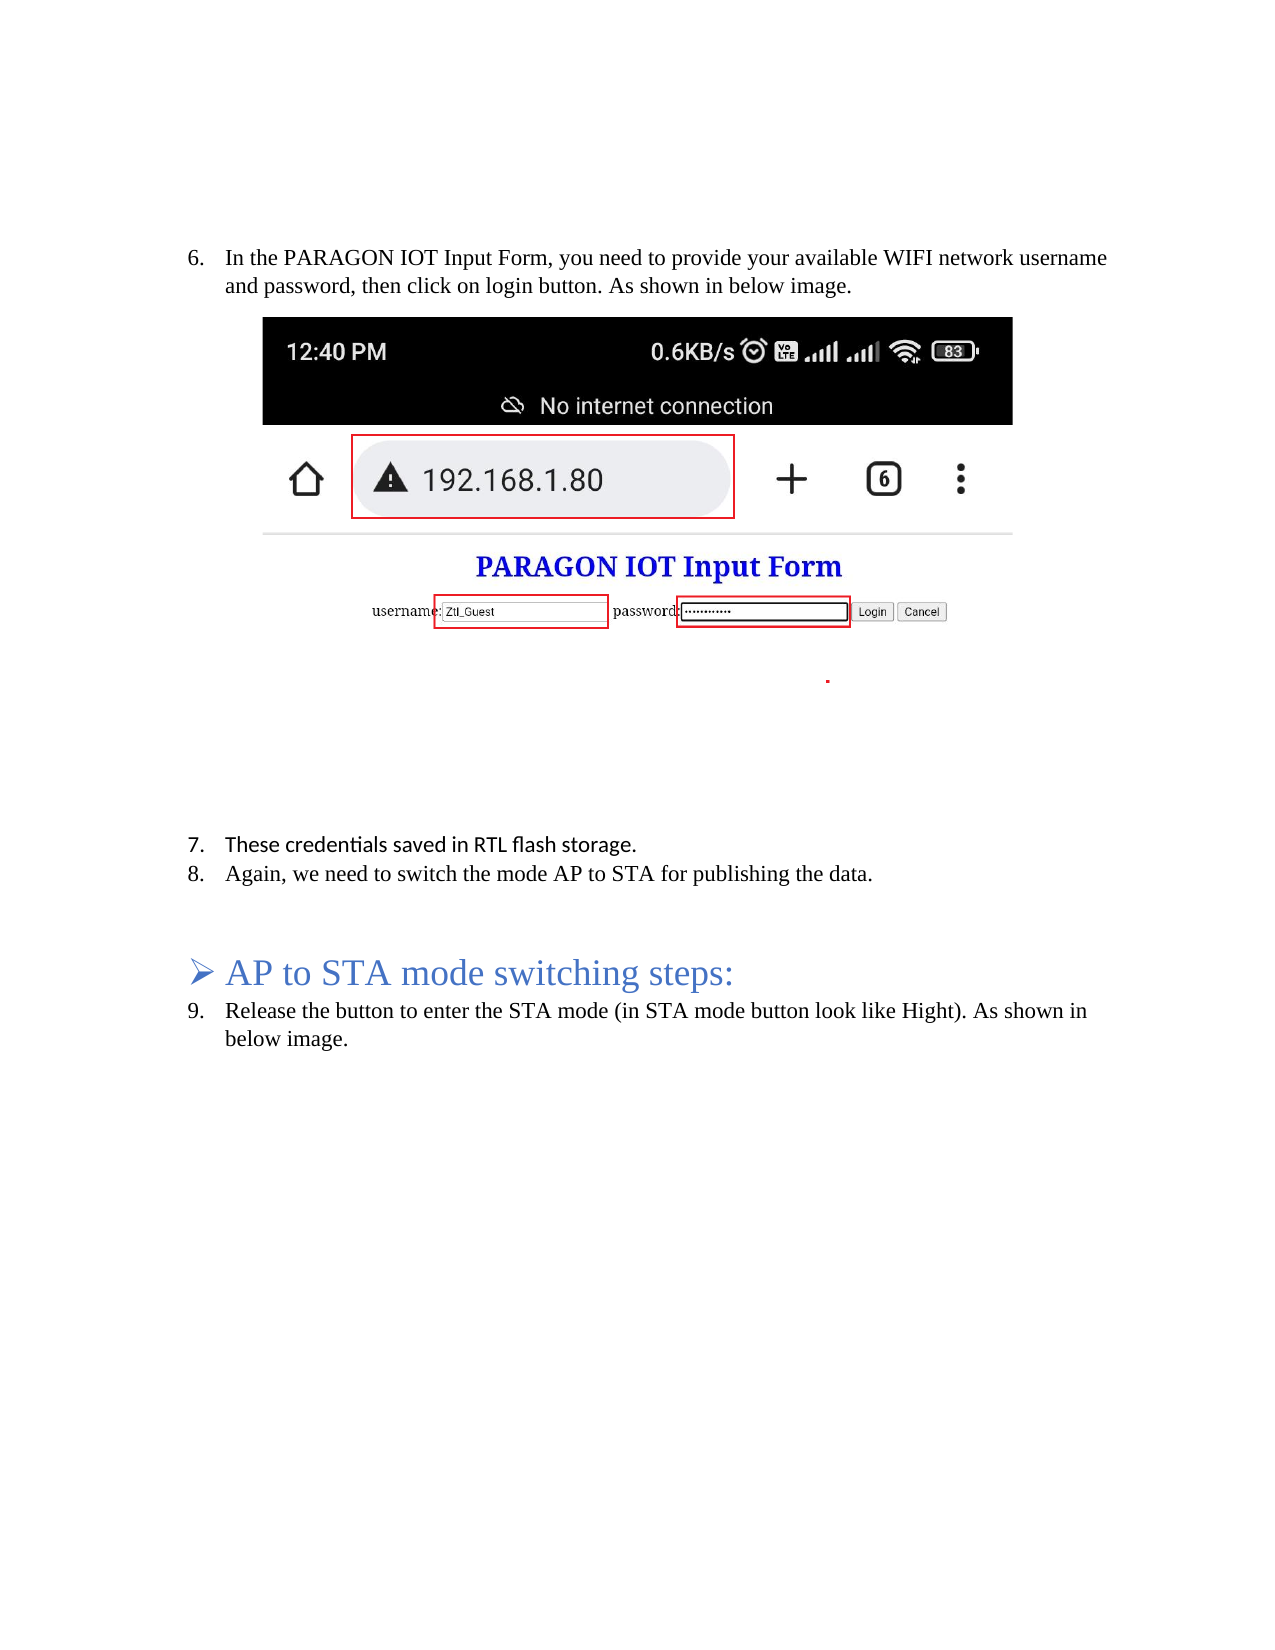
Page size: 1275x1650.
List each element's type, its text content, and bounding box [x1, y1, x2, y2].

list These credentials saved in RTL flash storage. [187, 830, 1125, 858]
list In the PARAGON IOT Input Form, you need to provide your available WIFI network username and password, then click on login button. As shown in below image. [187, 244, 1125, 298]
list AP to STA mode switching steps: [187, 950, 1125, 993]
list Release the button to enter the STA mode (in STA mode button look like Hight). As shown in below image. [187, 997, 1125, 1052]
list Again, we need to switch the mode AP to STA for publishing the data. [187, 860, 1125, 886]
